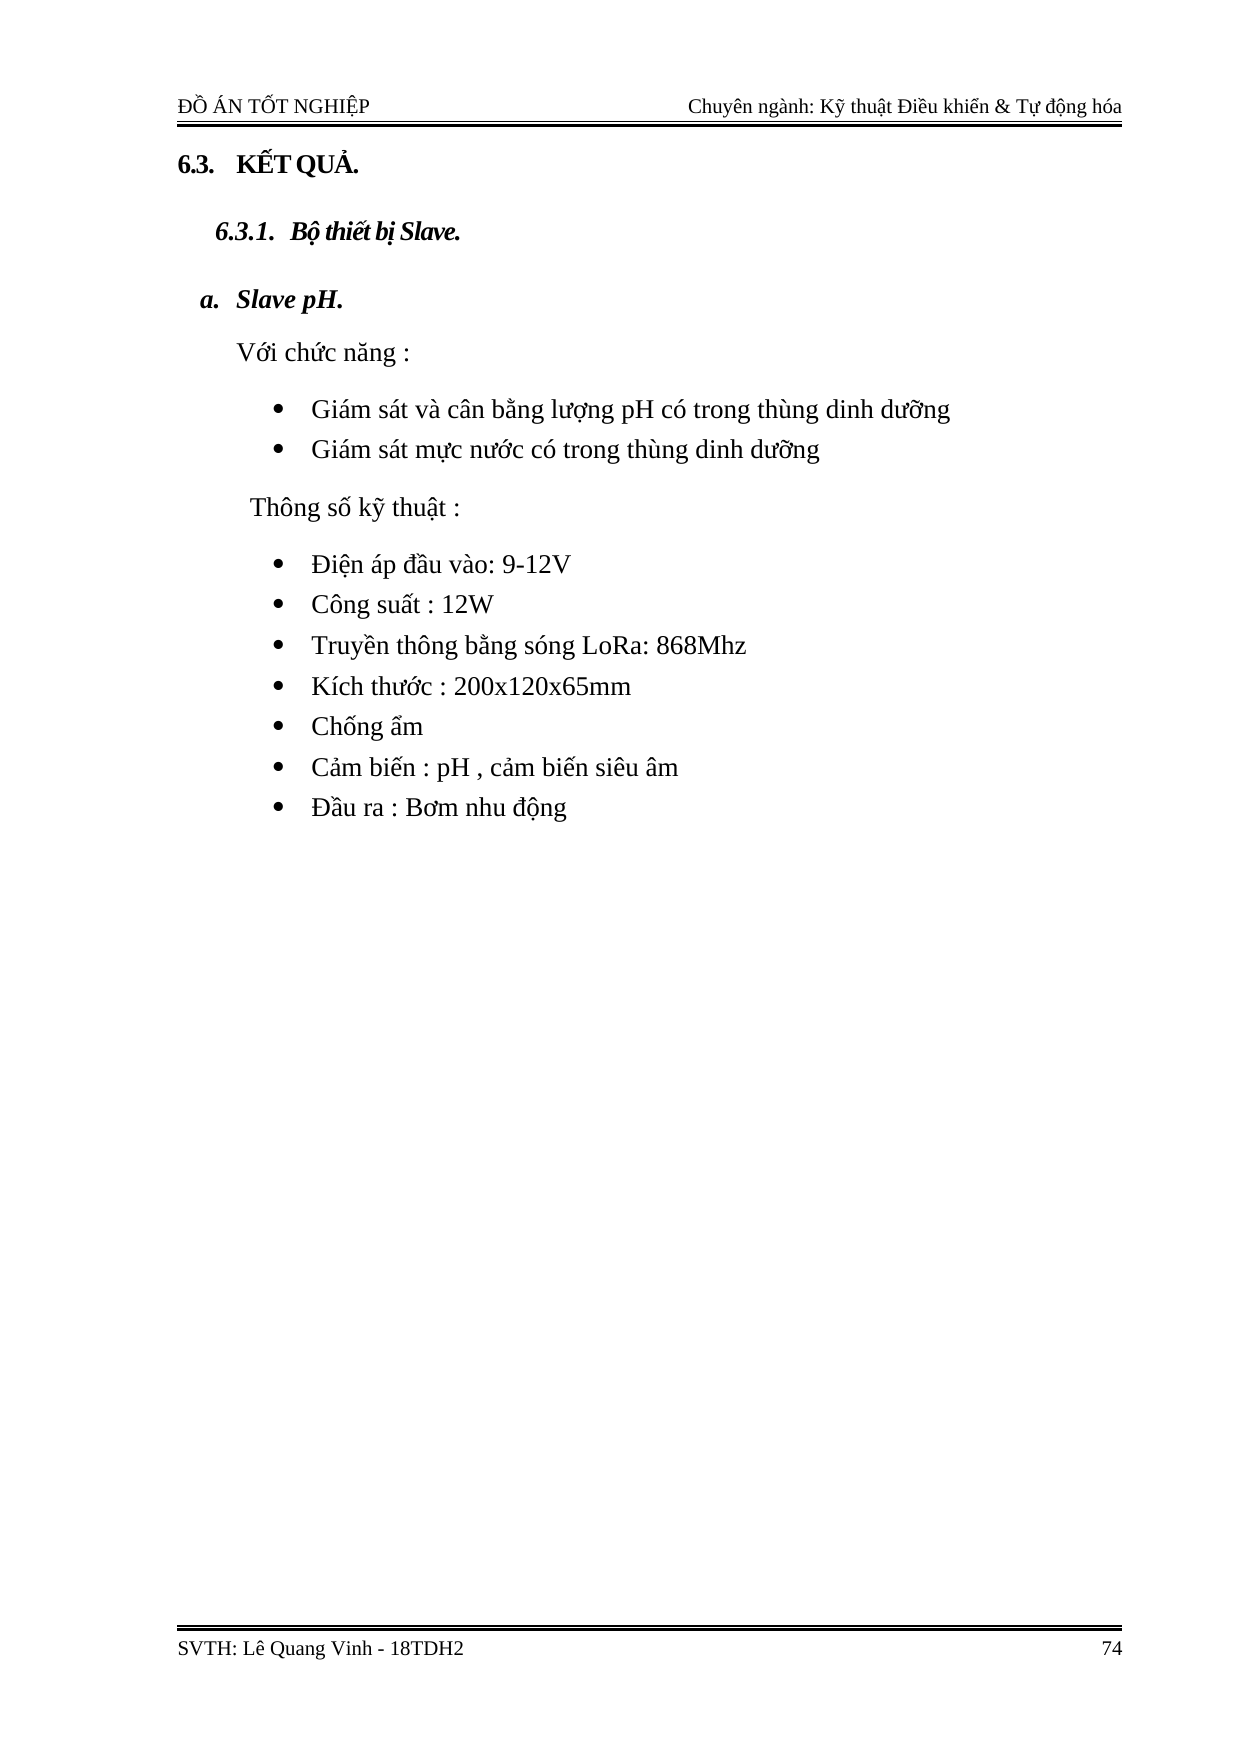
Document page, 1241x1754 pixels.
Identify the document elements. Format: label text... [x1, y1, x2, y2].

list Truyền thông bằng sóng LoRa: 868Mhz [274, 629, 1122, 660]
subtitle Bộ thiết bị Slave. [215, 215, 1122, 246]
list Kích thước : 200x120x65mm [274, 669, 1122, 701]
text Thông số kỹ thuật : [177, 491, 1122, 522]
text Slave pH. [200, 283, 1122, 314]
list Chống ẩm [274, 710, 1122, 741]
list Cảm biến : pH , cảm biến siêu âm [274, 751, 1122, 782]
list Đầu ra : Bơm nhu động [274, 791, 1122, 823]
text Với chức năng : [177, 336, 1122, 367]
list Giám sát mực nước có trong thùng dinh dưỡng [274, 433, 1122, 464]
subtitle Kết quả. [177, 148, 1122, 179]
list Điện áp đầu vào: 9-12V [274, 548, 1122, 579]
list Giám sát và cân bằng lượng pH có trong thùng dinh dưỡng [274, 393, 1122, 424]
list Công suất : 12W [274, 588, 1122, 619]
